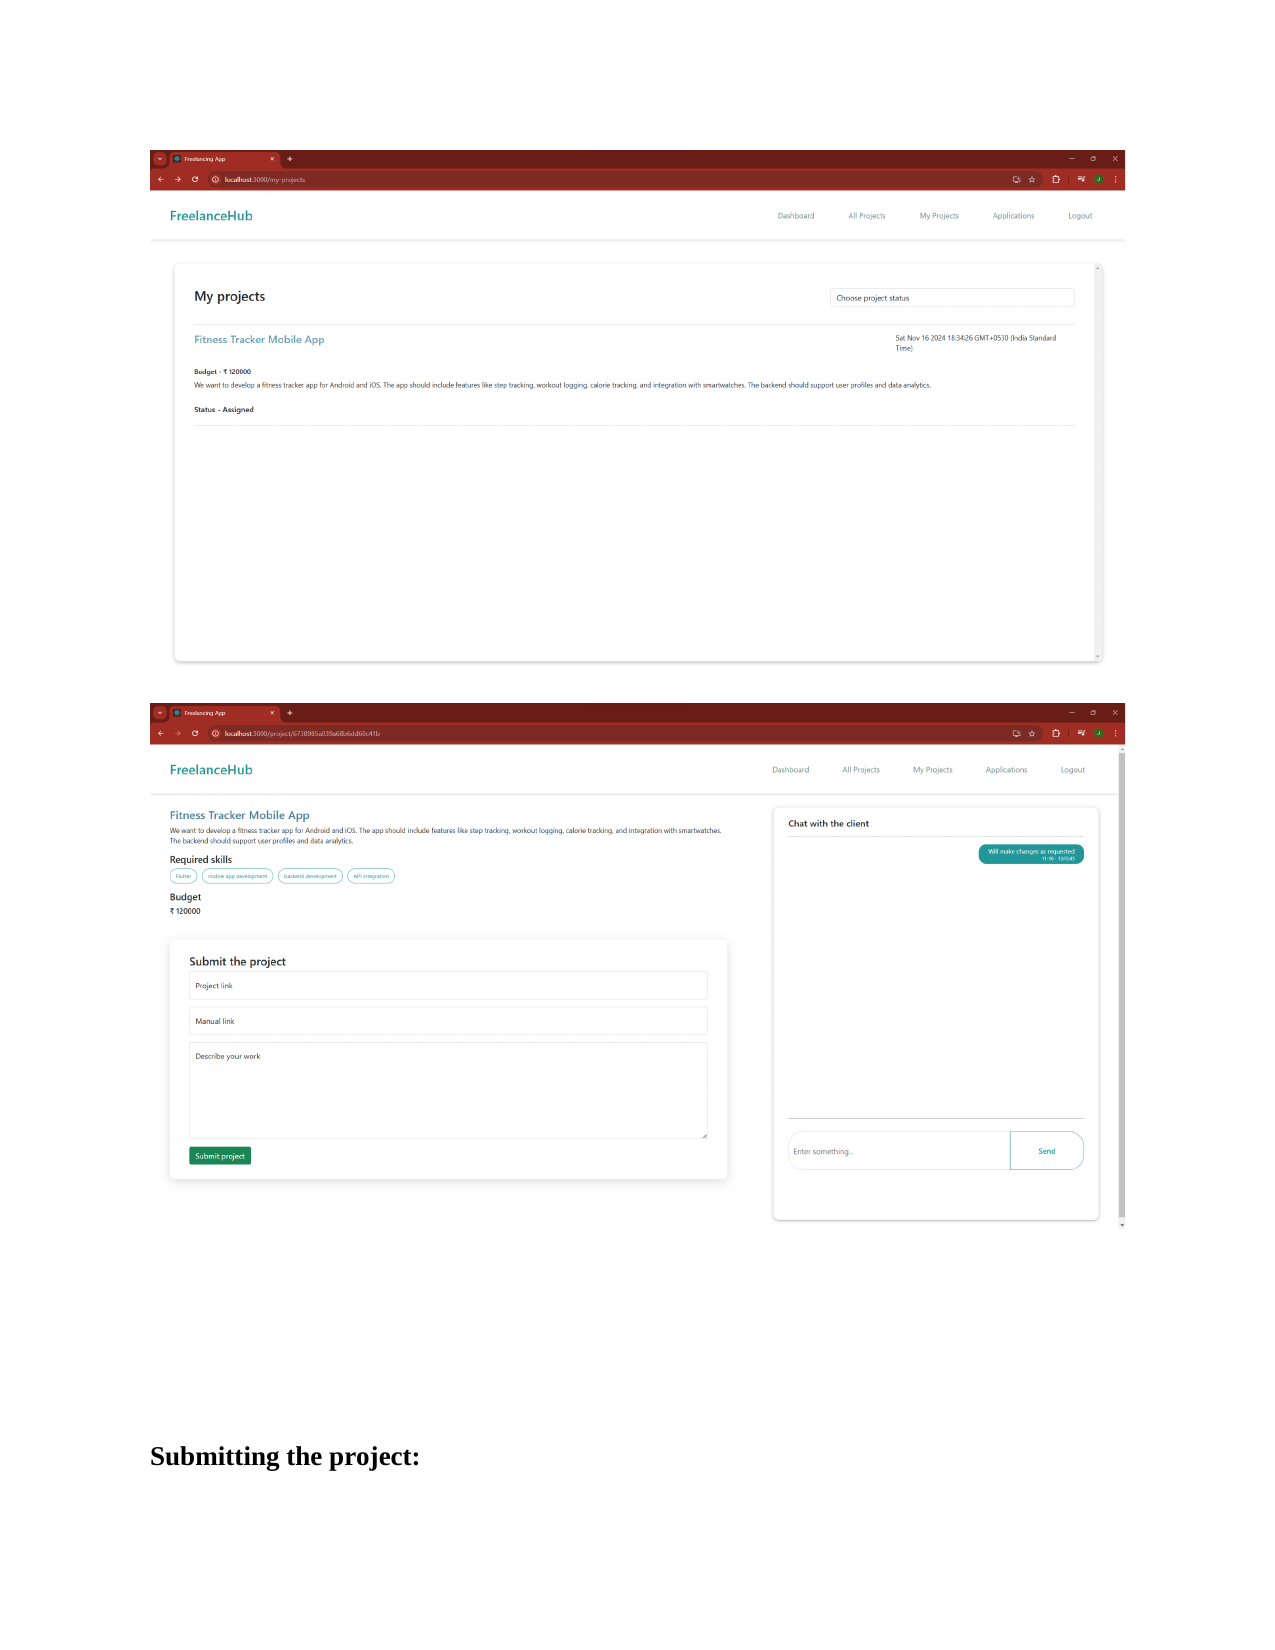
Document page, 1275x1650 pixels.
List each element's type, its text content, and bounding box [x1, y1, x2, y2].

picture [150, 150, 1125, 675]
text Submitting the project: [150, 1440, 1125, 1471]
picture [150, 703, 1125, 1229]
